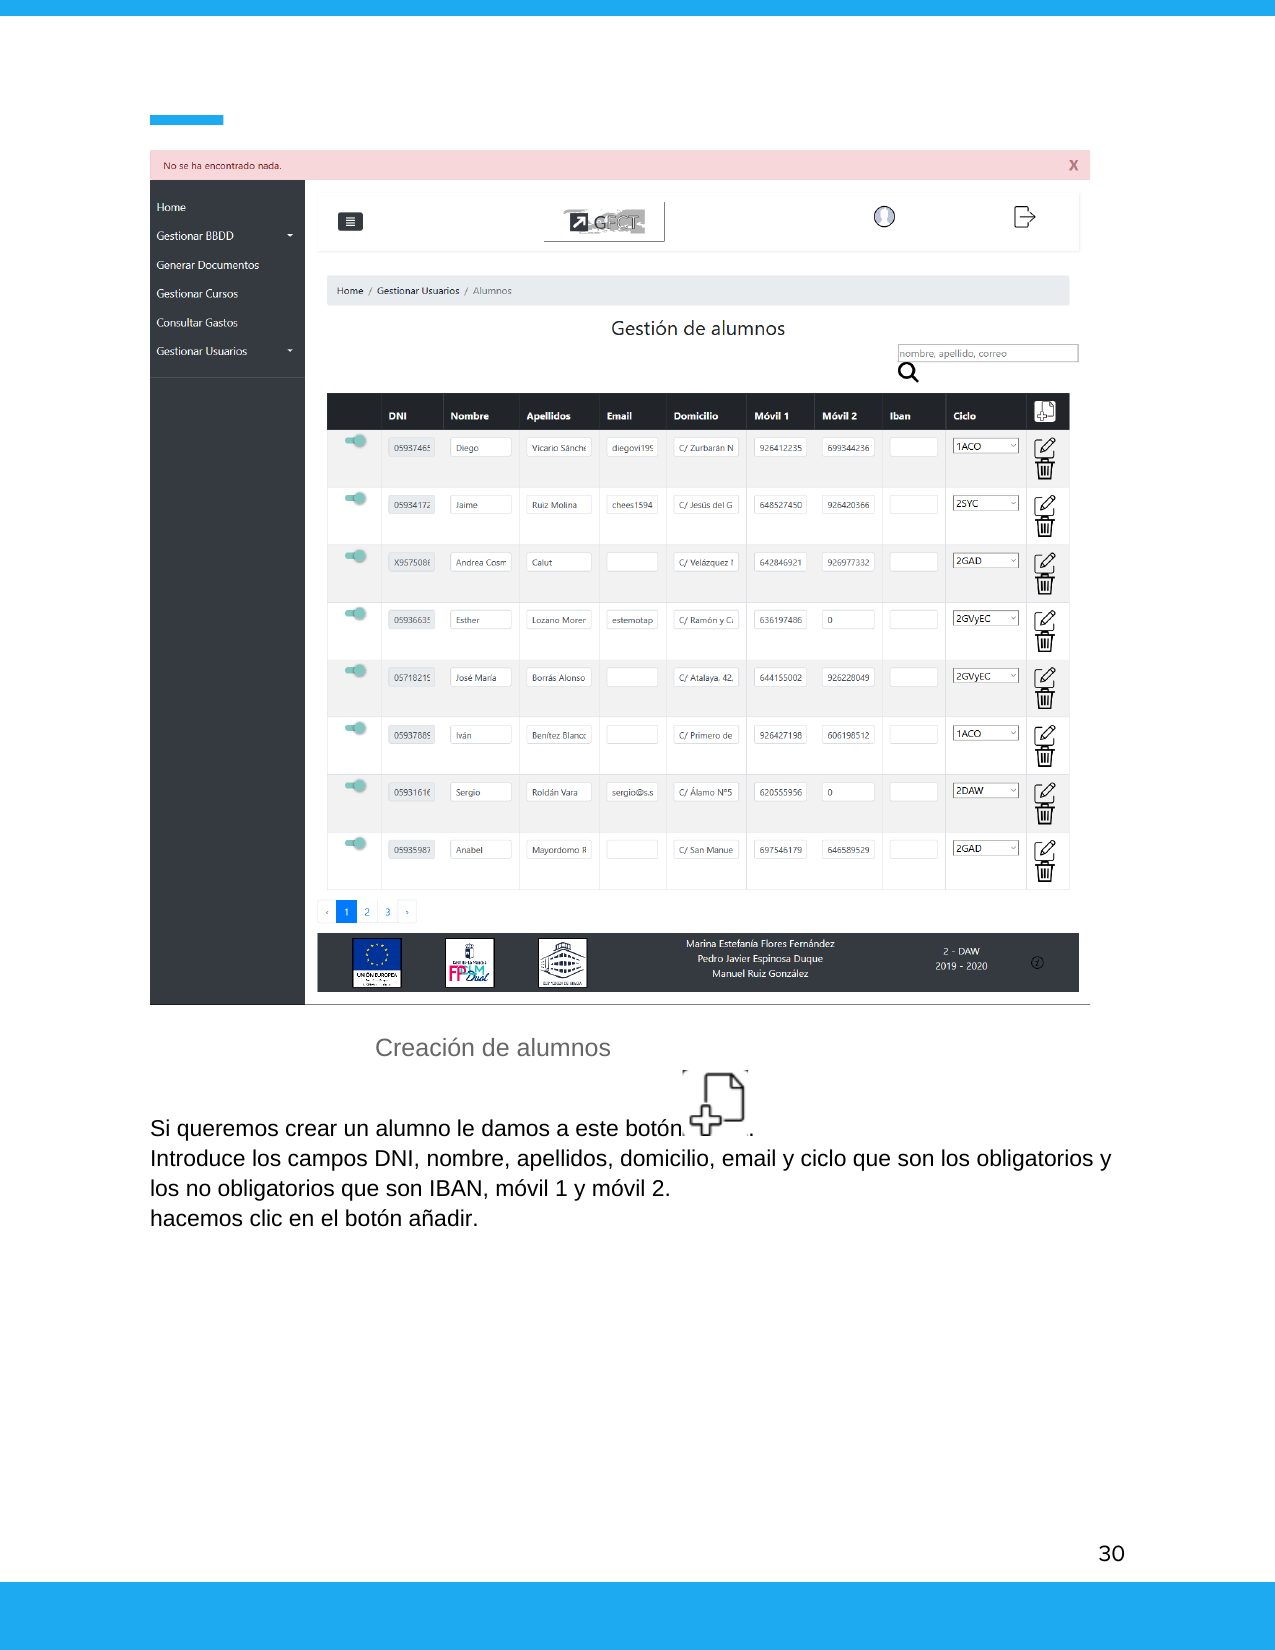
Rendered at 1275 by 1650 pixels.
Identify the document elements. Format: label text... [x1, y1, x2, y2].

picture [682, 1070, 749, 1136]
subtitle Creación de alumnos [375, 1033, 1125, 1062]
picture [150, 150, 1091, 1005]
text hacemos clic en el botón añadir. [150, 1205, 1125, 1232]
text Si queremos crear un alumno le damos a este botón. [150, 1070, 1125, 1141]
picture [150, 115, 224, 125]
picture [0, 0, 1275, 16]
picture [0, 1582, 1275, 1650]
text Introduce los campos DNI, nombre, apellidos, domicilio, email y ciclo que son los obligatorios y los no obligatorios que son IBAN, móvil 1 y móvil 2. [150, 1145, 1125, 1201]
